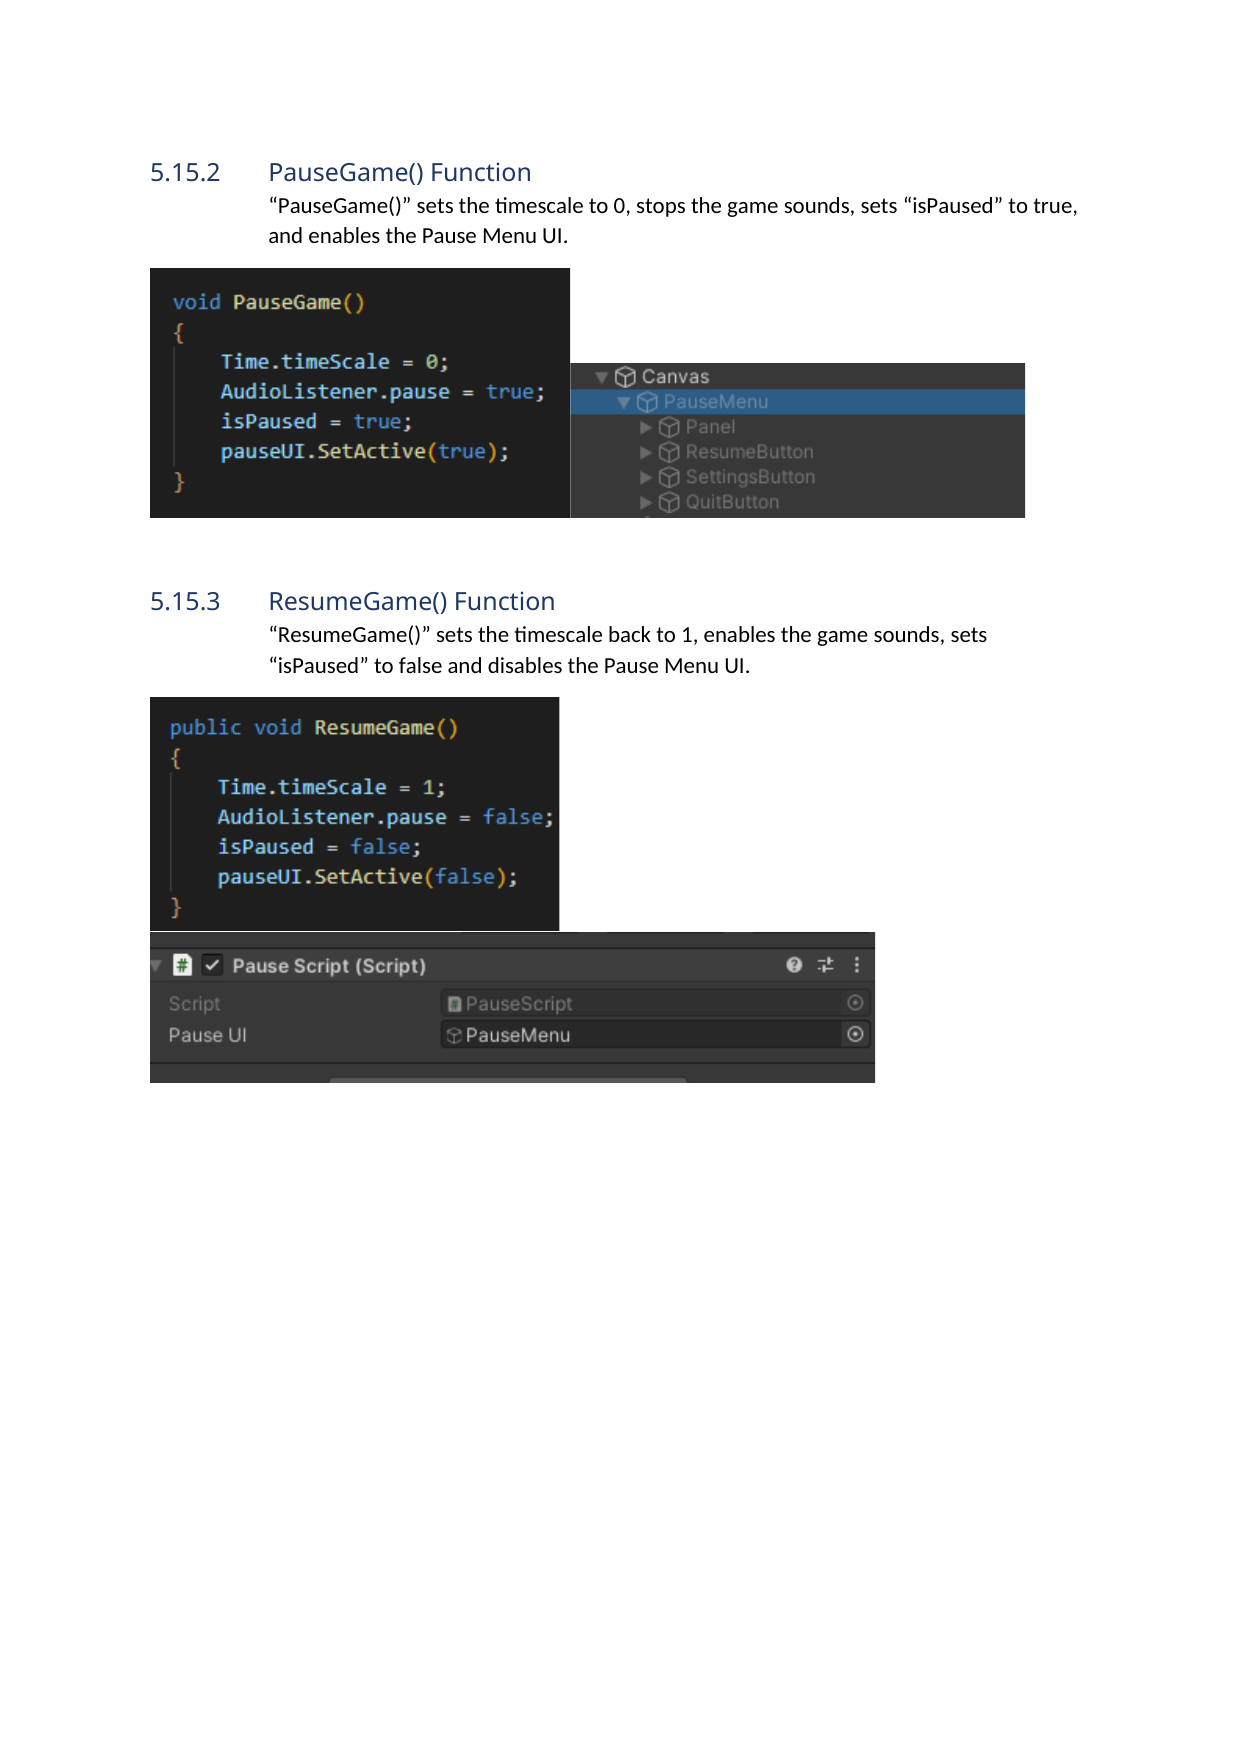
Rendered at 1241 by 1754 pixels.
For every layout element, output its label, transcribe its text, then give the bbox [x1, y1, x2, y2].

picture [150, 697, 560, 931]
text “PauseGame()” sets the timescale to 0, stops the game sounds, sets “isPaused” to true, and enables the Pause Menu UI. [268, 191, 1090, 249]
subtitle 5.15.2 PauseGame() Function [150, 154, 1090, 188]
picture [150, 268, 1025, 518]
picture [150, 932, 876, 1083]
subtitle 5.15.3 ResumeGame() Function [150, 584, 1090, 618]
text “ResumeGame()” sets the timescale back to 1, enables the game sounds, sets “isPaused” to false and disables the Pause Menu UI. [268, 621, 1090, 679]
